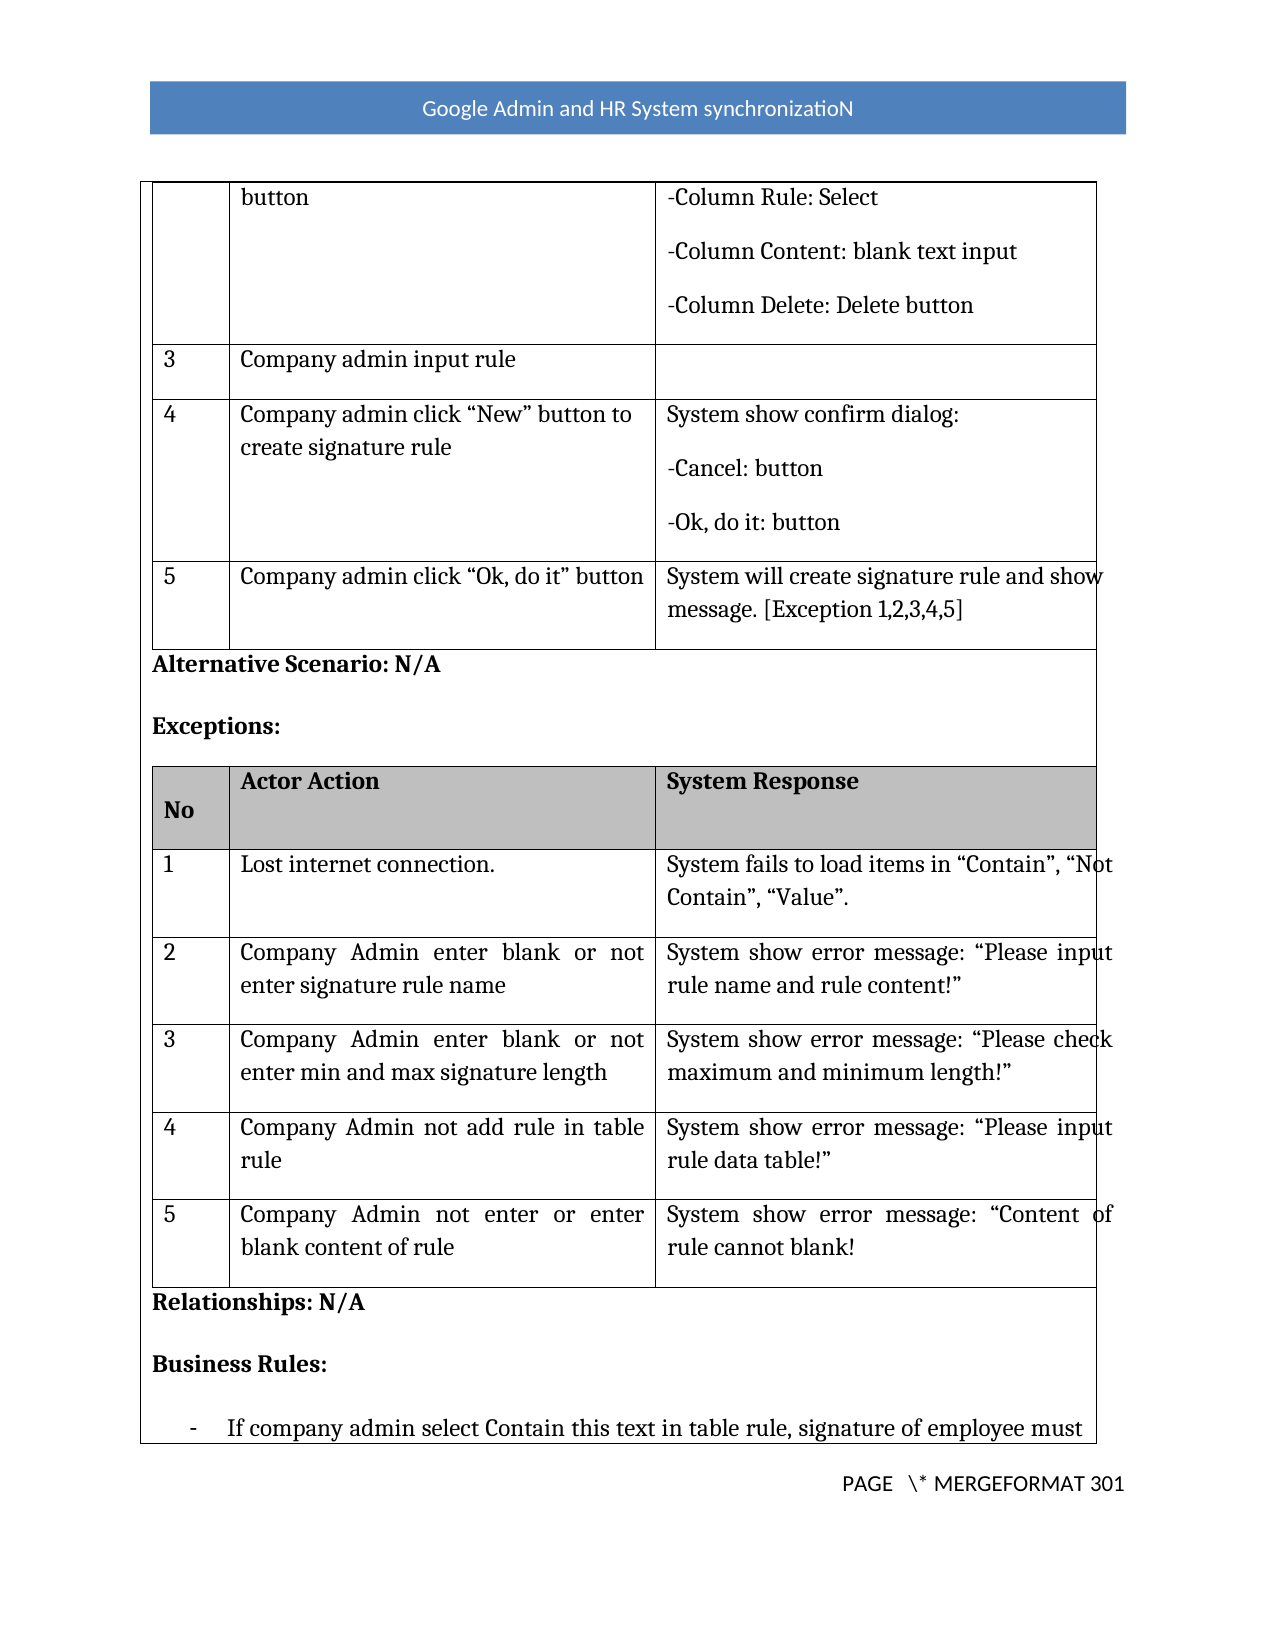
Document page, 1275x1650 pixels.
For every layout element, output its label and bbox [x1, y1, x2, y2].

table_cell [141, 182, 1096, 1443]
